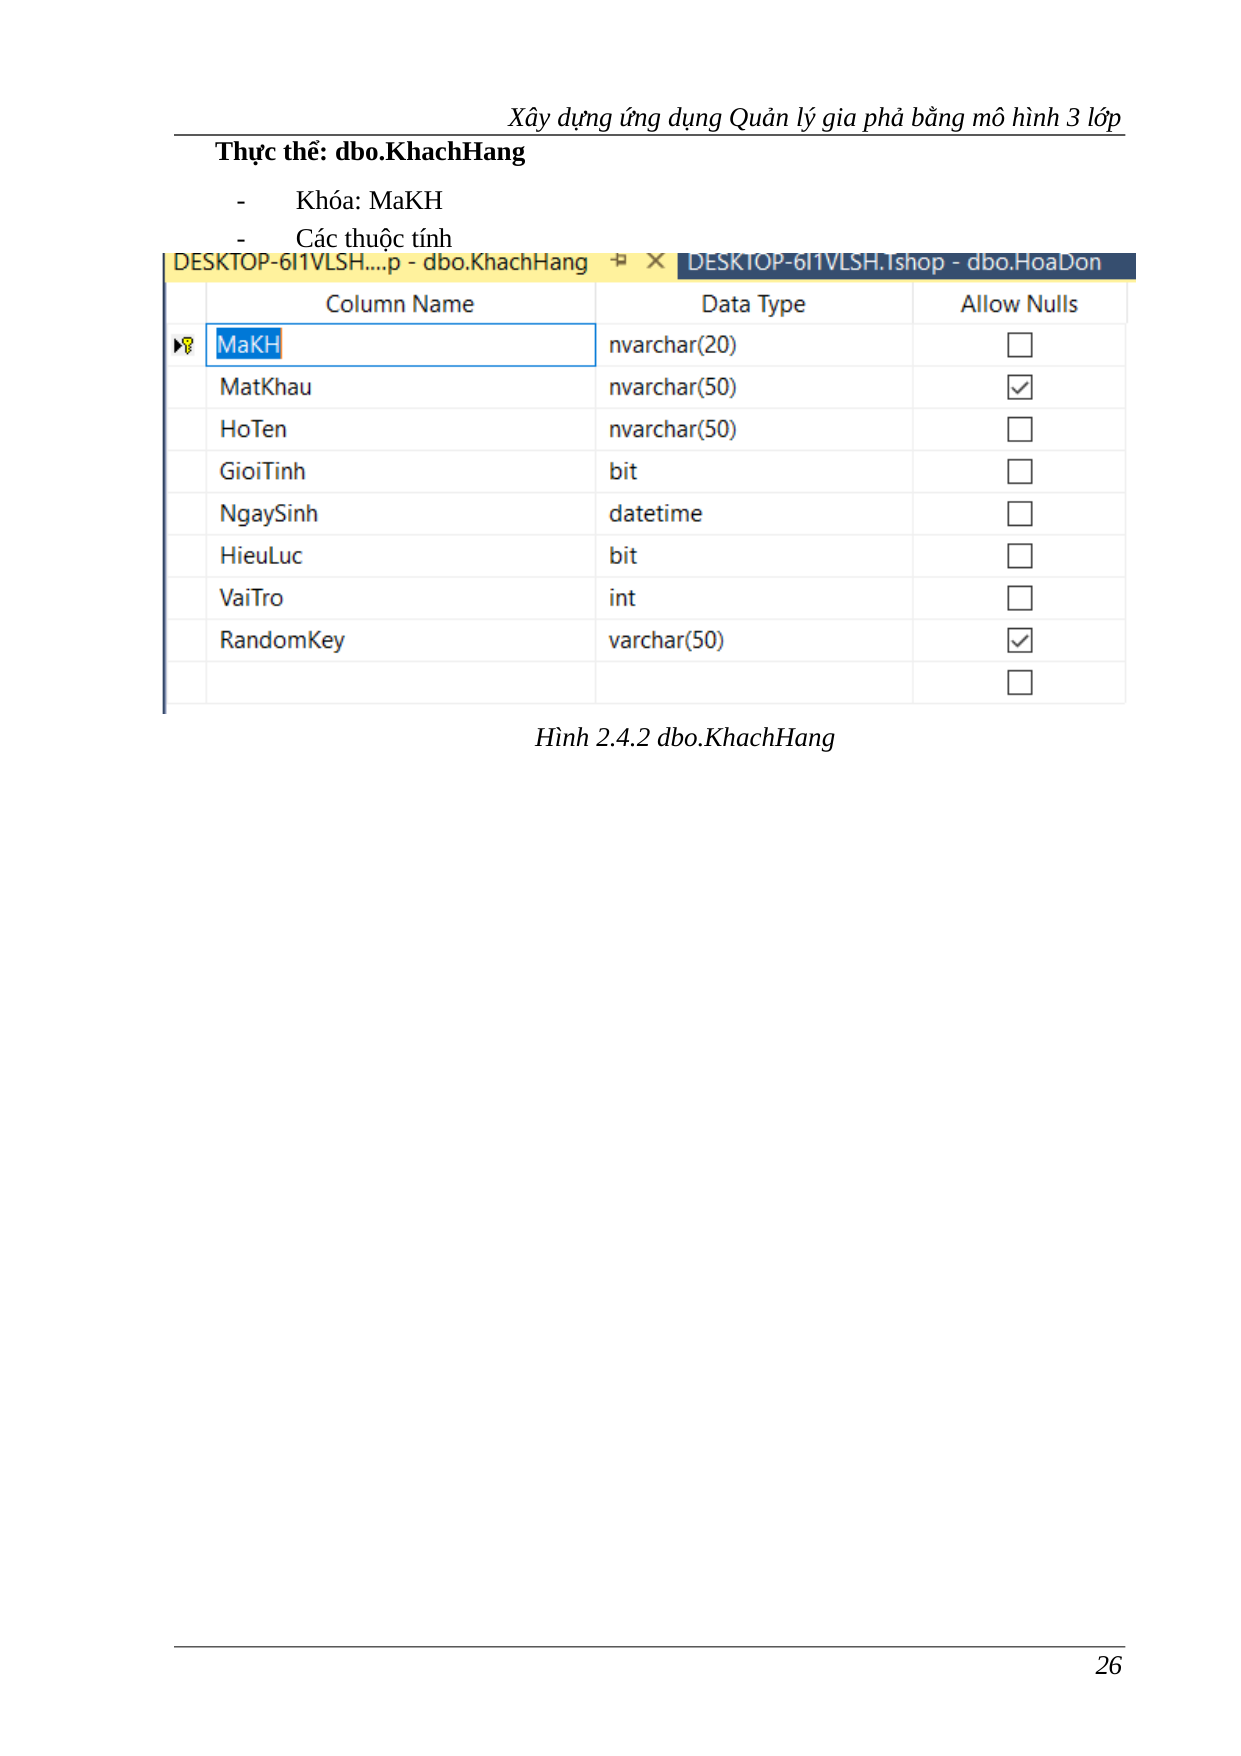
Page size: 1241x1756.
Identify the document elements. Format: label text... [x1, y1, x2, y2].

subtitle Thực thể: dbo.KhachHang [215, 135, 1138, 167]
text Hình 2.4.2 dbo.KhachHang [234, 721, 1138, 752]
list Khóa: MaKH [236, 184, 1138, 216]
picture [162, 253, 1136, 714]
list Các thuộc tính [236, 222, 1138, 253]
